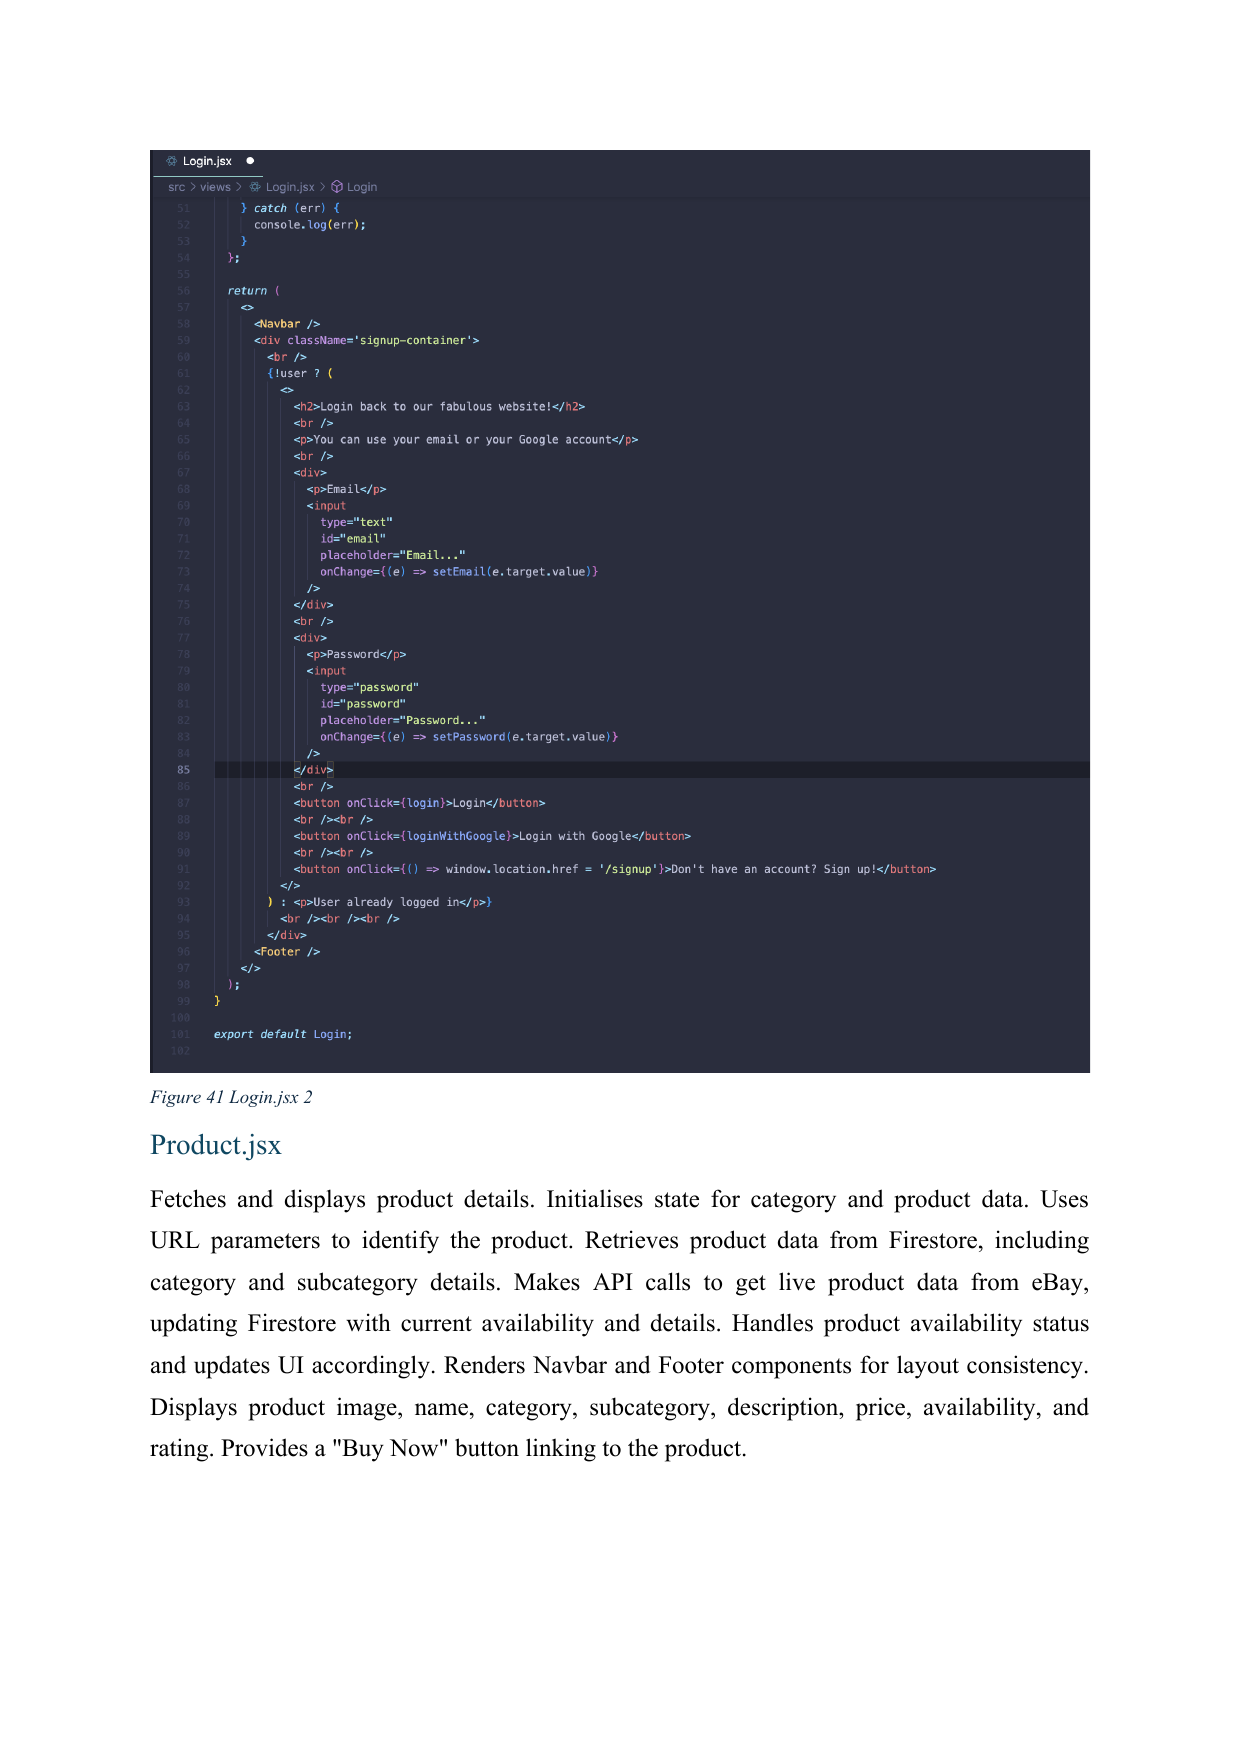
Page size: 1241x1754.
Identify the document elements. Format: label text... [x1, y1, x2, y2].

picture [150, 150, 1091, 1073]
text Fetches and displays product details. Initialises state for category and product data. Uses URL parameters to identify the product. Retrieves product data from Firestore, including category and subcategory details. Makes API calls to get live product data from eBay, updating Firestore with current availability and details. Handles product availability status and updates UI accordingly. Renders Navbar and Footer components for layout consistency. Displays product image, name, category, subcategory, description, price, availability, and rating. Provides a "Buy Now" button linking to the product. [150, 1185, 1090, 1462]
subtitle Product.jsx [150, 1128, 1090, 1160]
text Figure 41 Login.jsx 2 [150, 1086, 1090, 1107]
